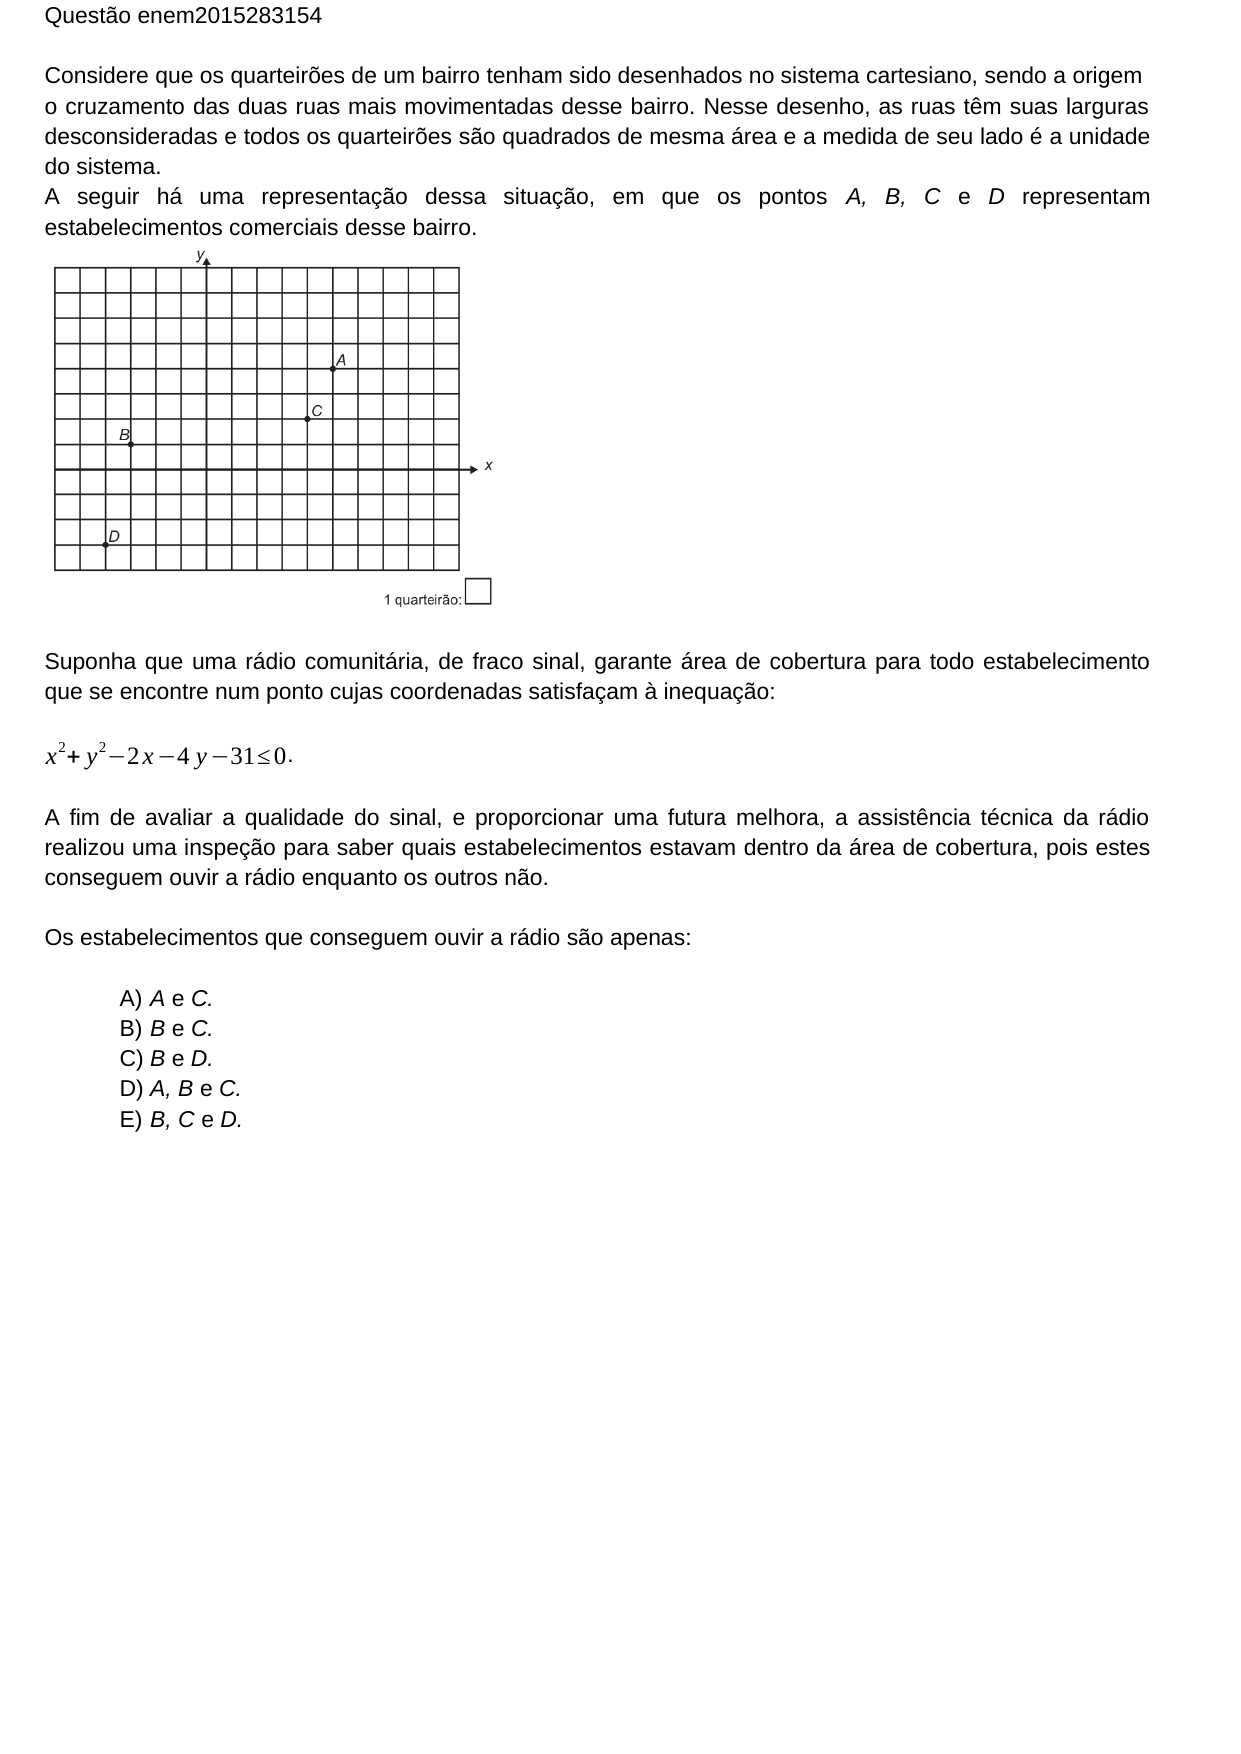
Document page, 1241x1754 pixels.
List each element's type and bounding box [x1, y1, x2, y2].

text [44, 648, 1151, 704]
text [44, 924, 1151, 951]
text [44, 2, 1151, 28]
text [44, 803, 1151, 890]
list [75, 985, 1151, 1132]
picture [44, 243, 498, 614]
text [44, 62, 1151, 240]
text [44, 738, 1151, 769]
